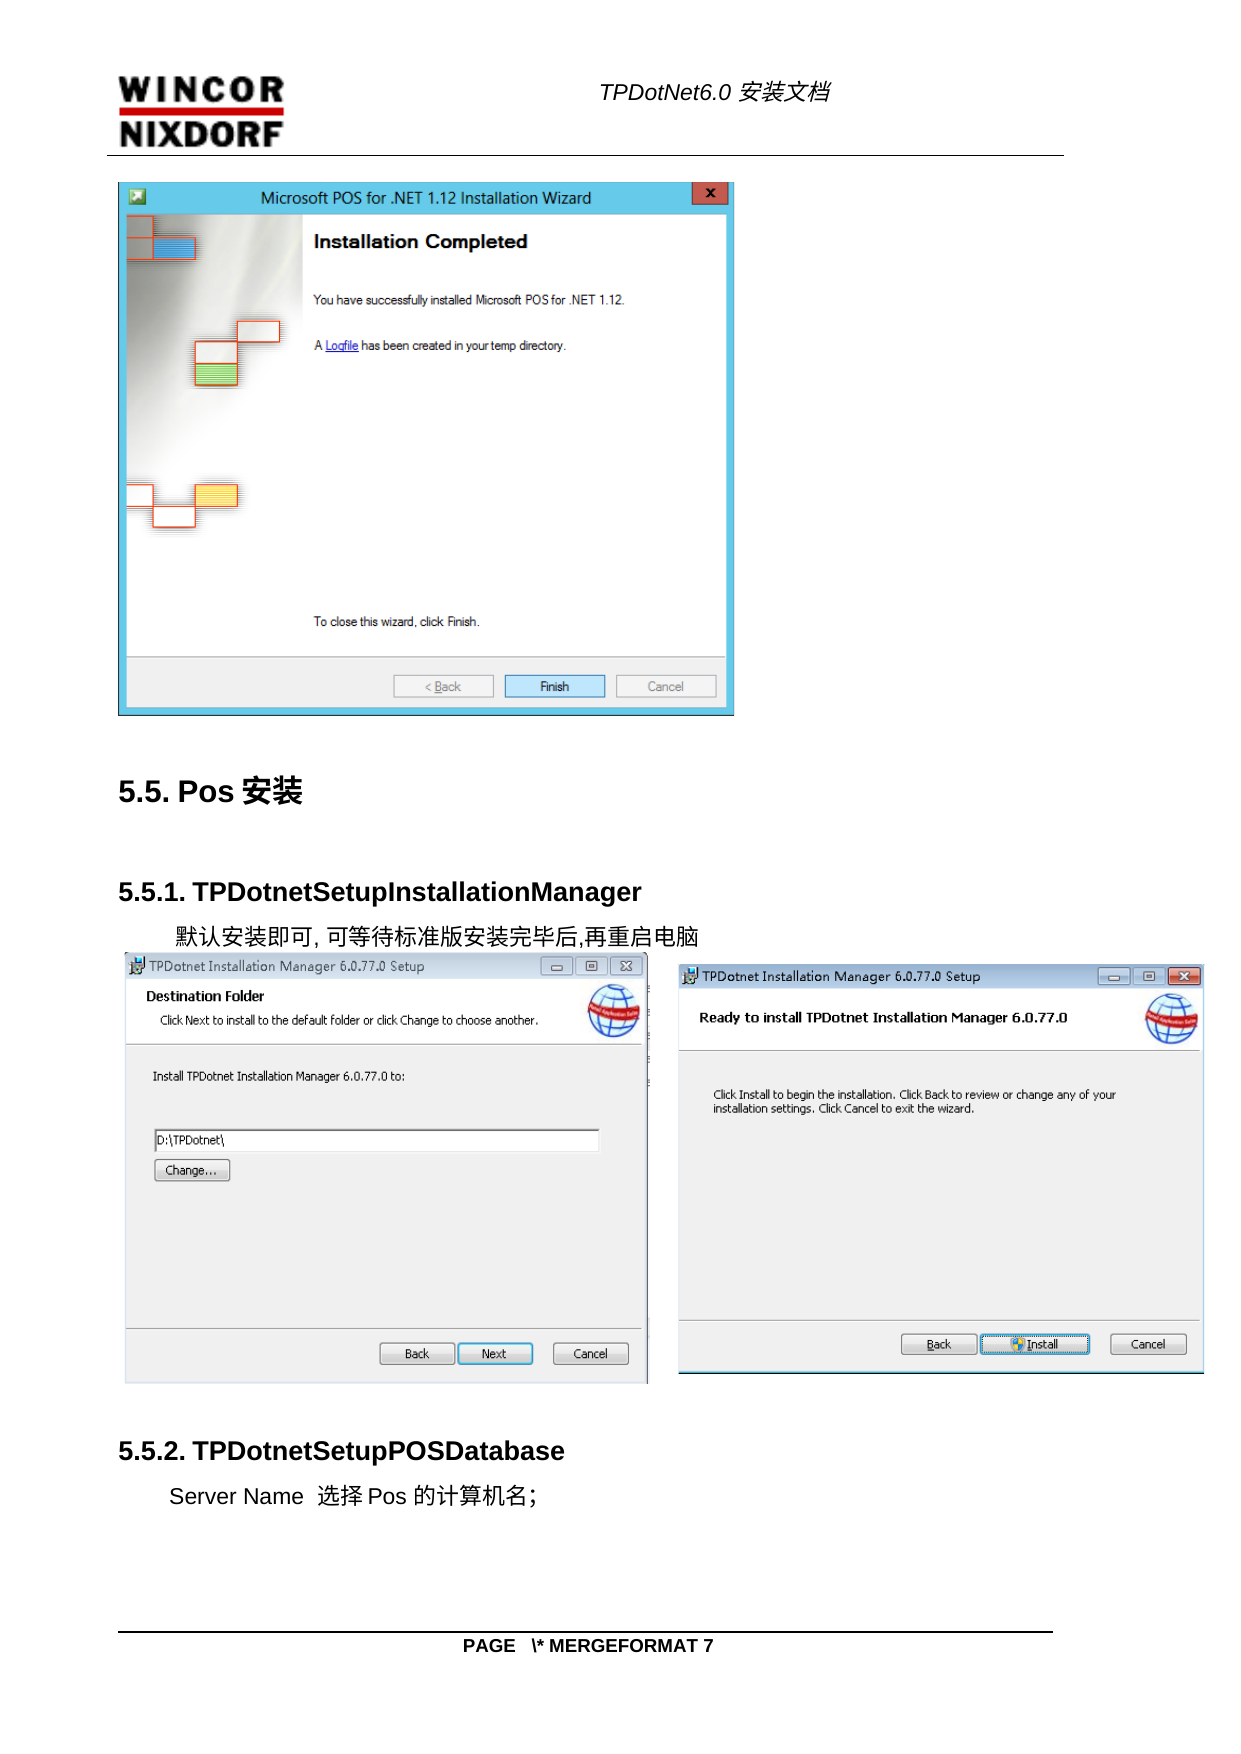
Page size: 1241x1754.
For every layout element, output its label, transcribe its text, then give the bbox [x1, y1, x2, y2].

picture [678, 964, 1205, 1374]
text Server Name 选择Pos 的计算机名； [118, 1478, 1053, 1511]
subtitle TPDotnetSetupPOSDatabase [118, 1434, 1053, 1466]
subtitle TPDotnetSetupInstallationManager [118, 876, 1053, 907]
picture [118, 182, 735, 716]
subtitle Pos安装 [118, 766, 1053, 812]
picture [118, 73, 288, 155]
text 默认安装即可, 可等待标准版安装完毕后,再重启电脑 [118, 919, 1053, 952]
picture [124, 952, 650, 1384]
